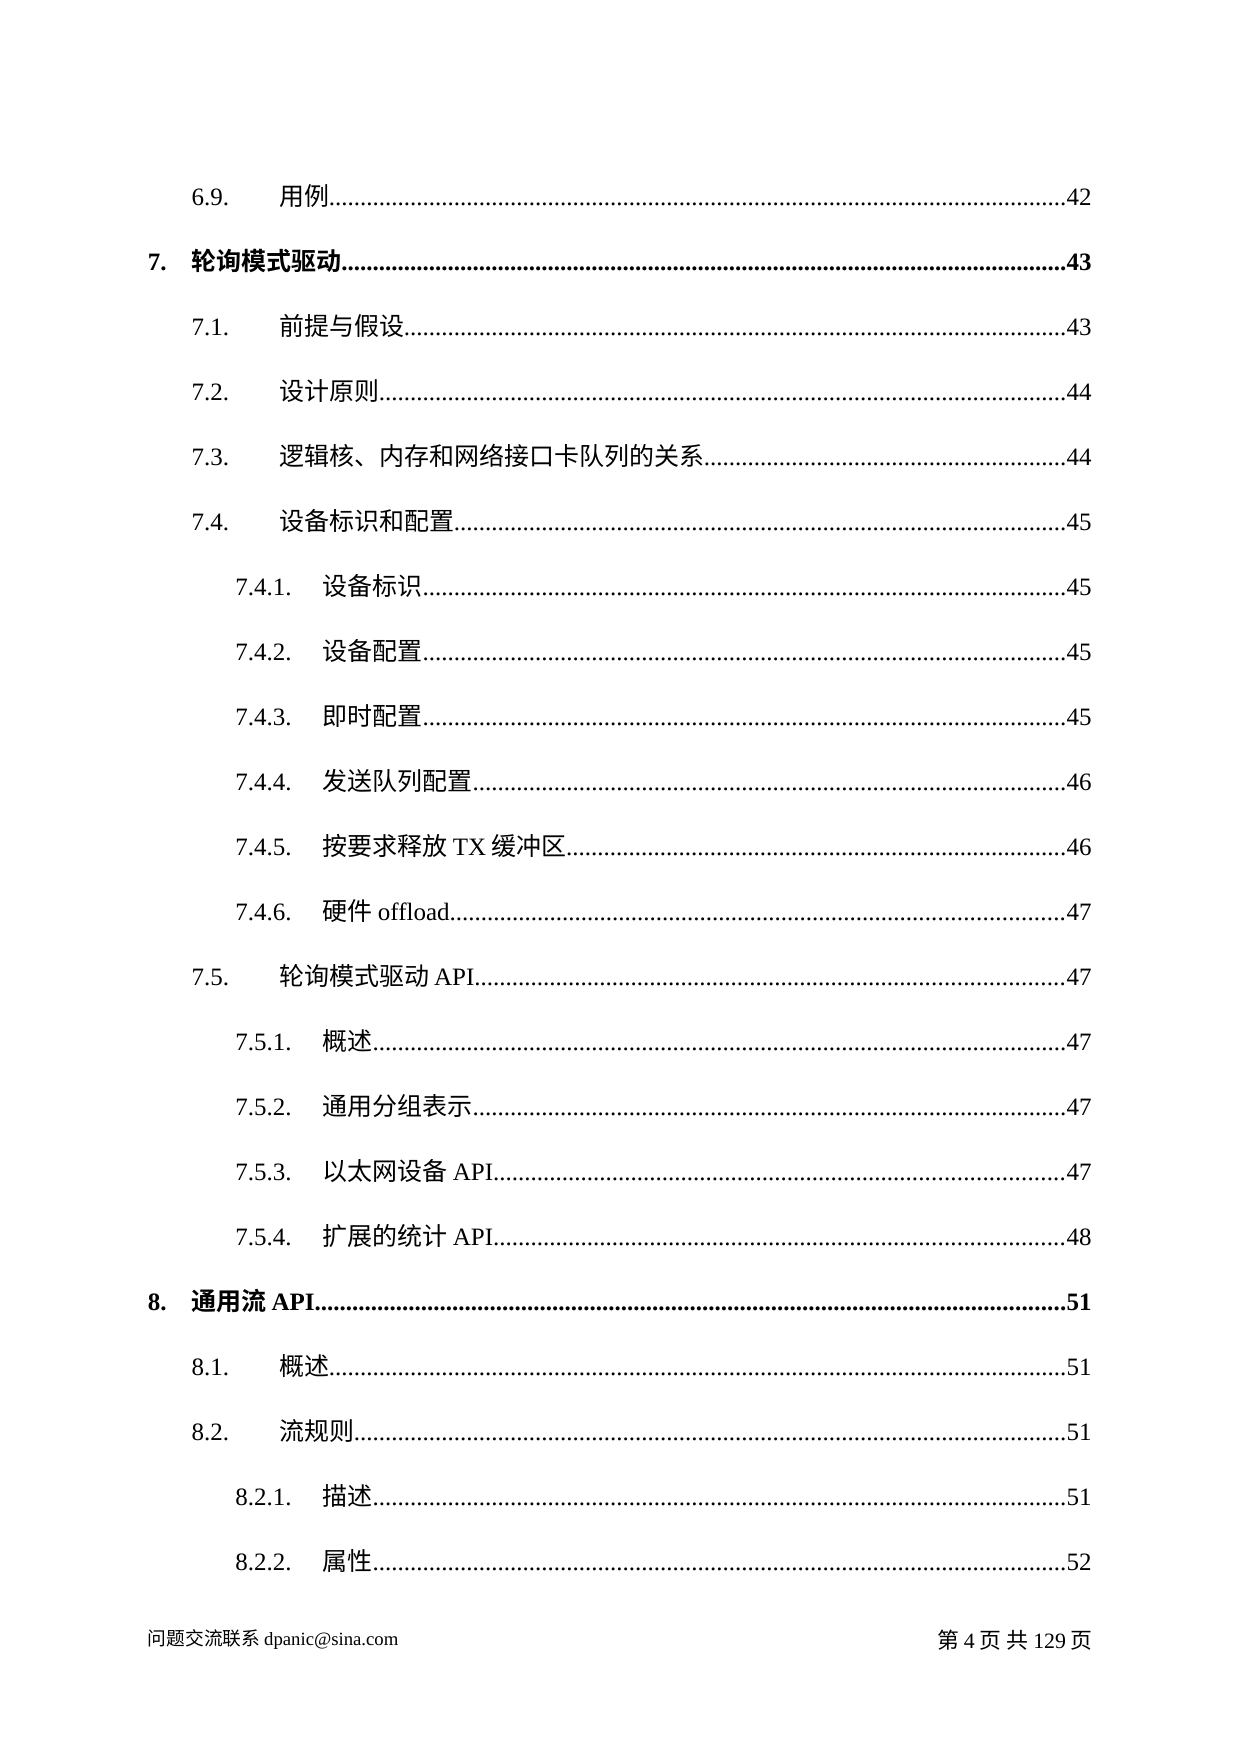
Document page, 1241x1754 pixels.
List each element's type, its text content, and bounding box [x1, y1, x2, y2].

text 7.5.1. 概述 47 [235, 1007, 1092, 1072]
text 7.5. 轮询模式驱动API 47 [191, 942, 1092, 1007]
text 7.2. 设计原则 44 [191, 357, 1092, 422]
text 7.4.1. 设备标识 45 [235, 552, 1092, 617]
text 8. 通用流API 51 [148, 1267, 1092, 1332]
text 8.2.1. 描述 51 [235, 1462, 1092, 1527]
text 7.4. 设备标识和配置 45 [191, 487, 1092, 552]
text 6.9. 用例 42 [191, 162, 1092, 227]
text 7.4.4. 发送队列配置 46 [235, 747, 1092, 812]
text 8.1. 概述 51 [191, 1332, 1092, 1397]
text 7.4.2. 设备配置 45 [235, 617, 1092, 682]
text 8.2.2. 属性 52 [235, 1527, 1092, 1592]
text 7.3. 逻辑核、内存和网络接口卡队列的关系 44 [191, 422, 1092, 487]
text 7. 轮询模式驱动 43 [148, 227, 1092, 292]
text 7.4.6. 硬件offload 47 [235, 877, 1092, 942]
text 7.4.5. 按要求释放TX缓冲区 46 [235, 812, 1092, 877]
text 7.5.4. 扩展的统计API 48 [235, 1202, 1092, 1267]
text 7.5.2. 通用分组表示 47 [235, 1072, 1092, 1137]
text 8.2. 流规则 51 [191, 1397, 1092, 1462]
text 7.1. 前提与假设 43 [191, 292, 1092, 357]
text 7.4.3. 即时配置 45 [235, 682, 1092, 747]
text 7.5.3. 以太网设备API 47 [235, 1137, 1092, 1202]
